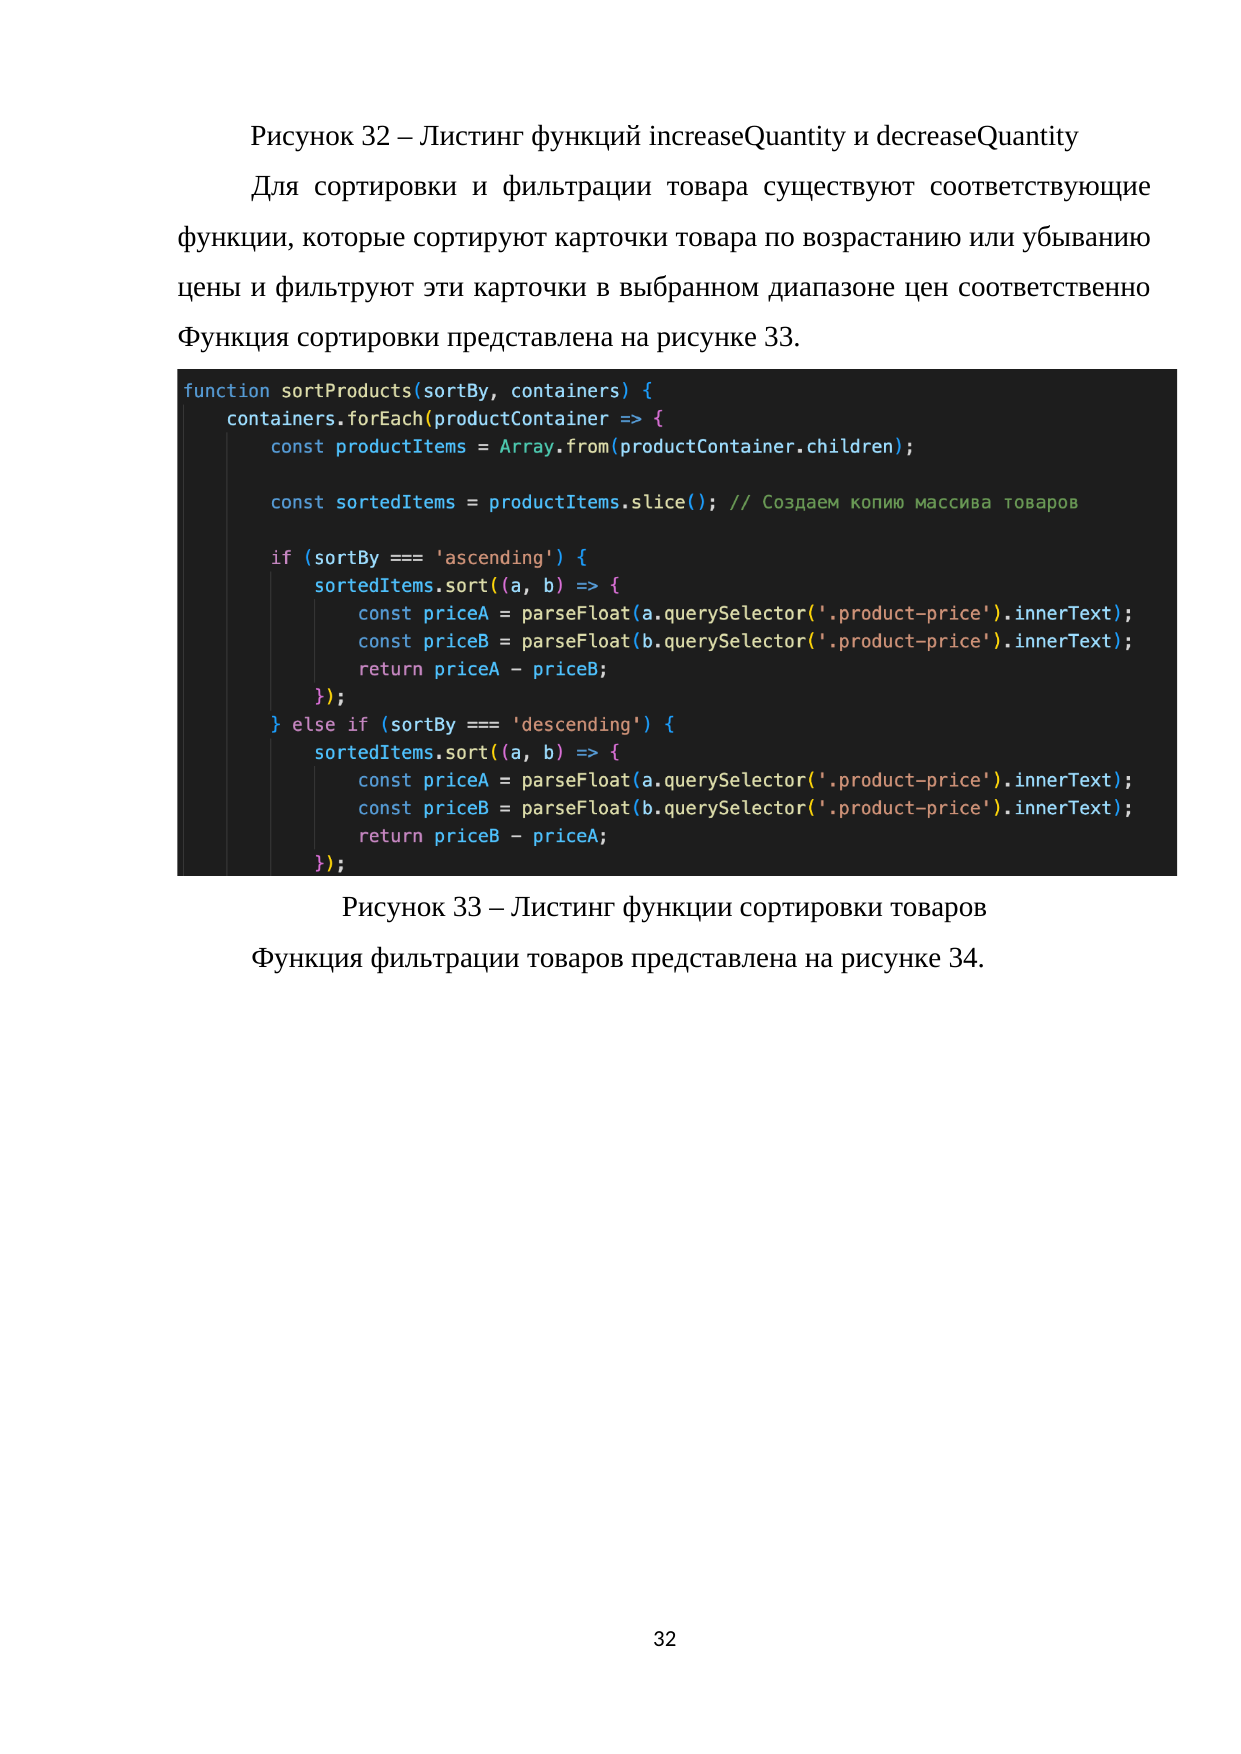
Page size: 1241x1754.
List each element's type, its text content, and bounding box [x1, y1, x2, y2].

list Функция фильтрации товаров представлена на рисунке 34. [177, 940, 1152, 973]
list Рисунок 33 – Листинг функции сортировки товаров [177, 889, 1152, 923]
list Для сортировки и фильтрации товара существуют соответствующие функции, которые сортируют карточки товара по возрастанию или убыванию цены и фильтруют эти карточки в выбранном диапазоне цен соответственно Функция сортировки представлена на рисунке 33. [177, 168, 1152, 353]
list Рисунок 32 – Листинг функций increaseQuantity и decreaseQuantity [177, 118, 1152, 152]
picture [177, 369, 1178, 876]
